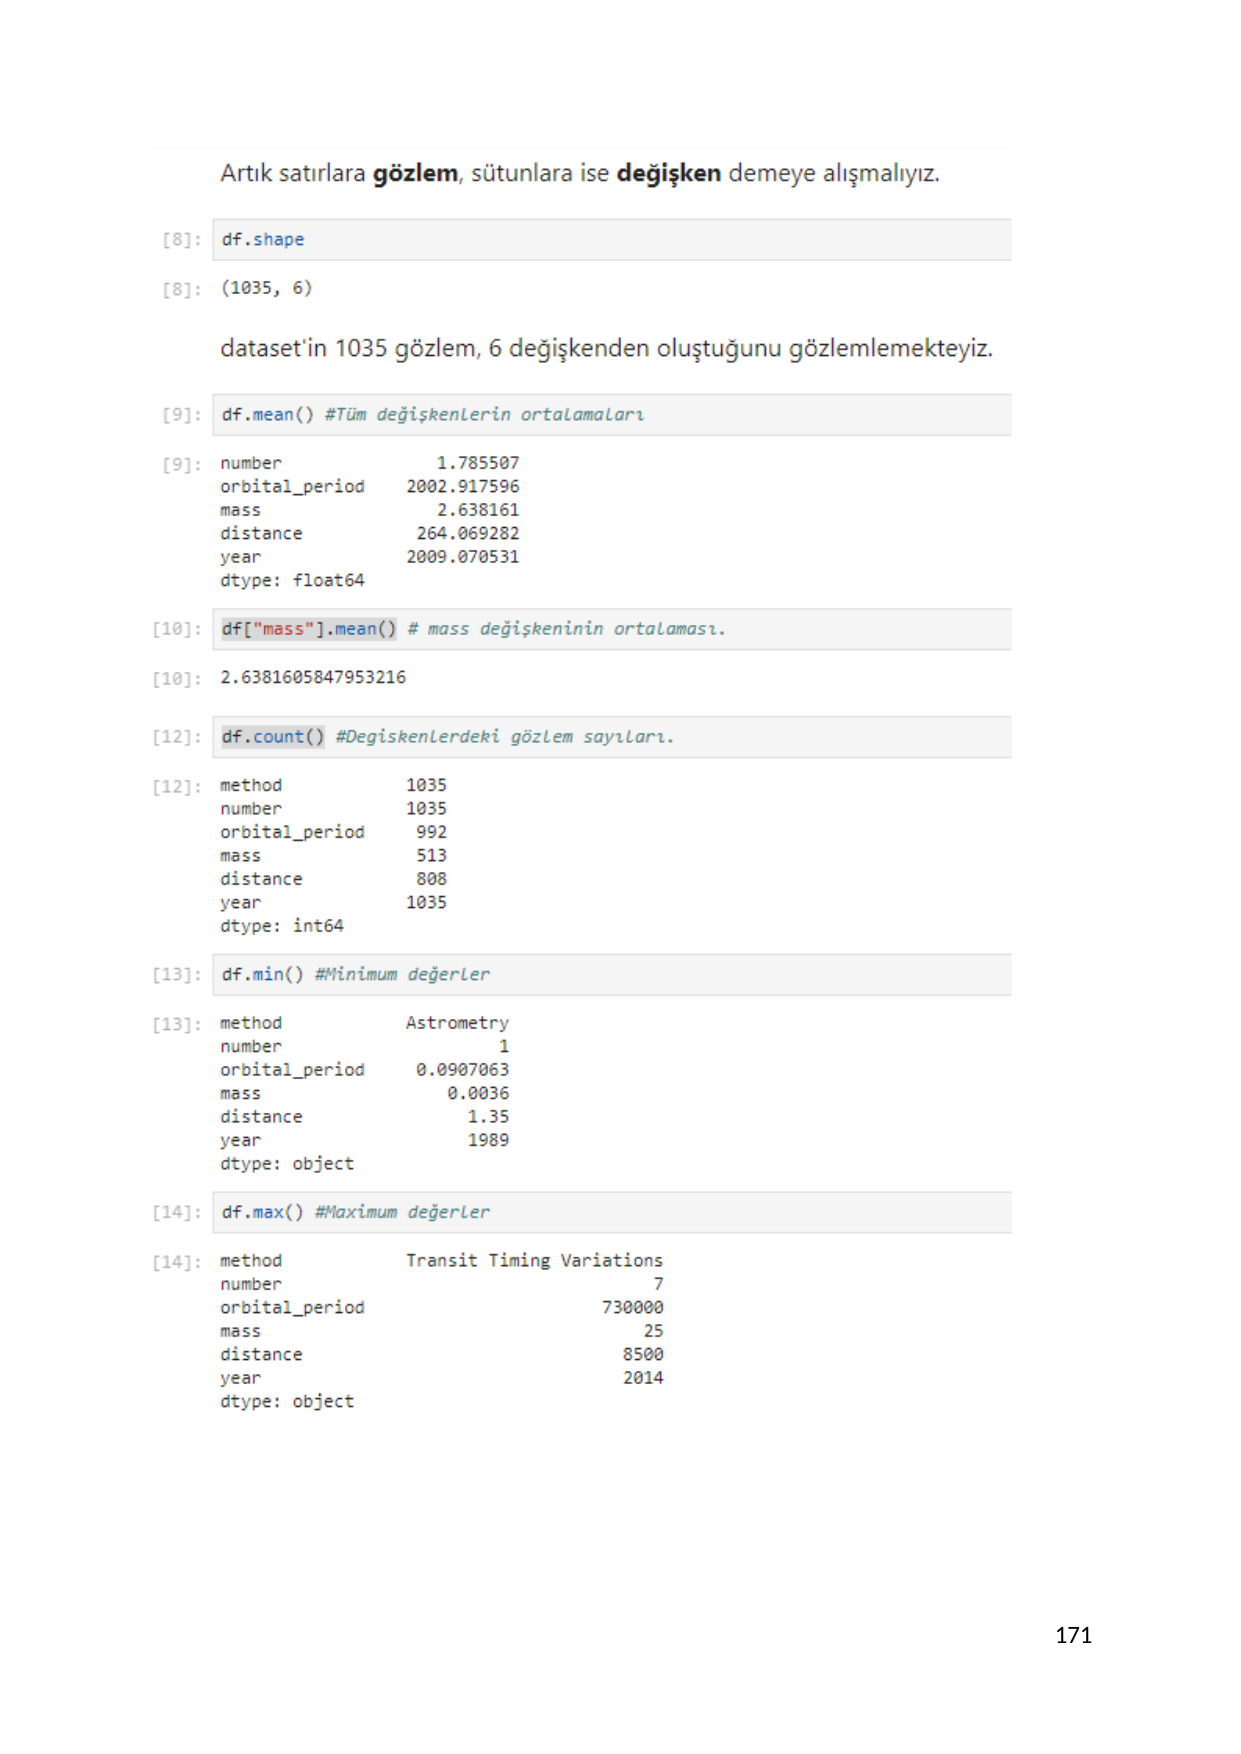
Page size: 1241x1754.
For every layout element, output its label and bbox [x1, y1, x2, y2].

picture [147, 147, 1012, 1420]
